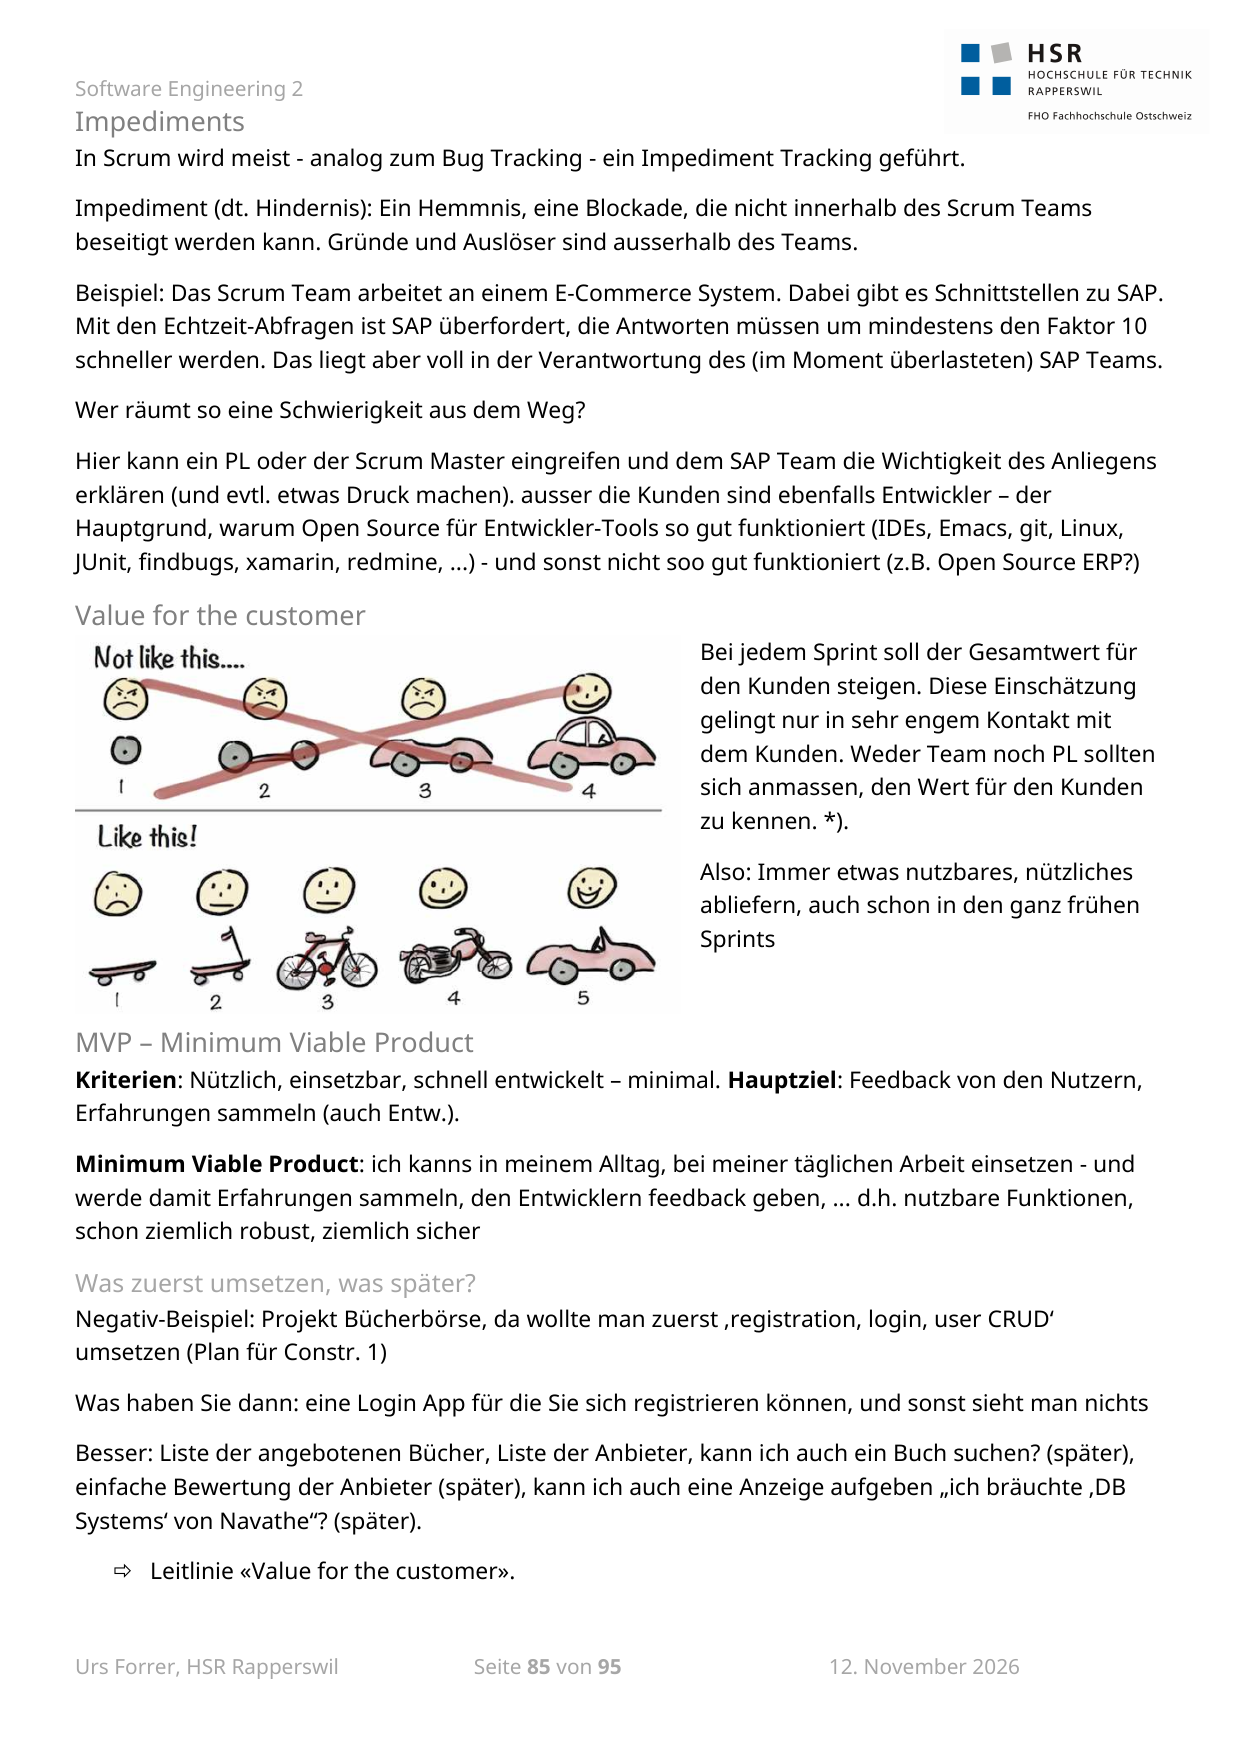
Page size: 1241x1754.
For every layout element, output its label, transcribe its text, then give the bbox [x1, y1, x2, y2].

text Besser: Liste der angebotenen Bücher, Liste der Anbieter, kann ich auch ein Buch suchen? (später), einfache Bewertung der Anbieter (später), kann ich auch eine Anzeige aufgeben „ich bräuchte ‚DB Systems‘ von Navathe“? (später). [75, 1437, 1165, 1536]
text Kriterien: Nützlich, einsetzbar, schnell entwickelt – minimal. Hauptziel: Feedback von den Nutzern, Erfahrungen sammeln (auch Entw.). [75, 1064, 1165, 1129]
picture [75, 635, 682, 1014]
text Bei jedem Sprint soll der Gesamtwert für den Kunden steigen. Diese Einschätzung gelingt nur in sehr engem Kontakt mit dem Kunden. Weder Team noch PL sollten sich anmassen, den Wert für den Kunden zu kennen. *). [682, 636, 1165, 836]
text Wer räumt so eine Schwierigkeit aus dem Weg? [75, 394, 1165, 426]
text Also: Immer etwas nutzbares, nützliches abliefern, auch schon in den ganz frühen Sprints [682, 856, 1165, 954]
picture [943, 29, 1210, 134]
text Was haben Sie dann: eine Login App für die Sie sich registrieren können, und sonst sieht man nichts [75, 1387, 1165, 1418]
text In Scrum wird meist - analog zum Bug Tracking - ein Impediment Tracking geführt. [75, 142, 1165, 173]
text Minimum Viable Product: ich kanns in meinem Alltag, bei meiner täglichen Arbeit einsetzen - und werde damit Erfahrungen sammeln, den Entwicklern feedback geben, ... d.h. nutzbare Funktionen, schon ziemlich robust, ziemlich sicher [75, 1148, 1165, 1247]
text Beispiel: Das Scrum Team arbeitet an einem E-Commerce System. Dabei gibt es Schnittstellen zu SAP. Mit den Echtzeit-Abfragen ist SAP überfordert, die Antworten müssen um mindestens den Faktor 10 schneller werden. Das liegt aber voll in der Verantwortung des (im Moment überlasteten) SAP Teams. [75, 277, 1165, 375]
subtitle MVP – Minimum Viable Product [75, 1024, 1165, 1061]
text Negativ-Beispiel: Projekt Bücherbörse, da wollte man zuerst ‚registration, login, user CRUD‘ umsetzen (Plan für Constr. 1) [75, 1302, 1165, 1367]
subtitle Was zuerst umsetzen, was später? [75, 1266, 1165, 1300]
text Hier kann ein PL oder der Scrum Master eingreifen und dem SAP Team die Wichtigkeit des Anliegens erklären (und evtl. etwas Druck machen). ausser die Kunden sind ebenfalls Entwickler – der Hauptgrund, warum Open Source für Entwickler-Tools so gut funktioniert (IDEs, Emacs, git, Linux, JUnit, findbugs, xamarin, redmine, ...) - und sonst nicht soo gut funktioniert (z.B. Open Source ERP?) [75, 445, 1165, 577]
list Leitlinie «Value for the customer». [112, 1555, 1165, 1586]
subtitle Value for the customer [75, 597, 1165, 633]
text Impediment (dt. Hindernis): Ein Hemmnis, eine Blockade, die nicht innerhalb des Scrum Teams beseitigt werden kann. Gründe und Auslöser sind ausserhalb des Teams. [75, 192, 1165, 257]
subtitle Impediments [75, 102, 1165, 139]
